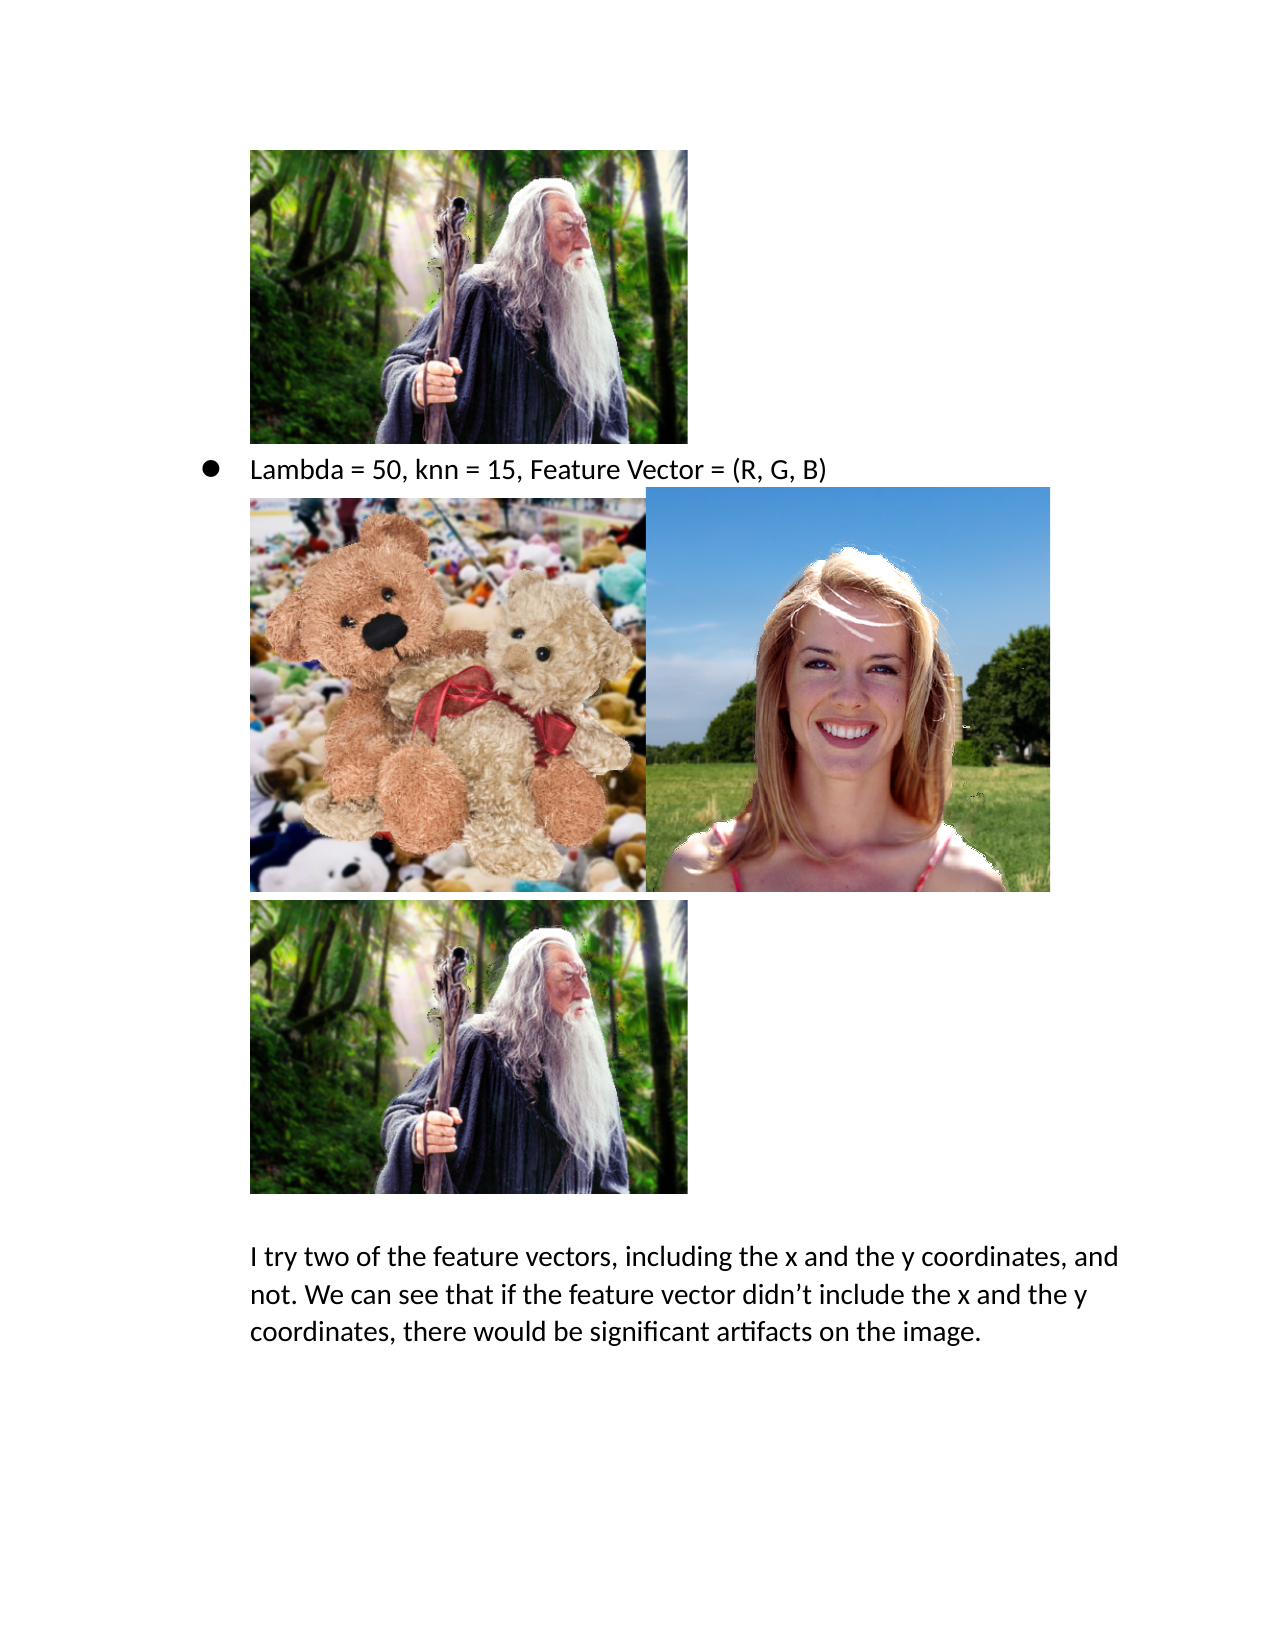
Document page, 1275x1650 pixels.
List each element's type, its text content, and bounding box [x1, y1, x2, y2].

picture [250, 487, 1051, 892]
list Lambda = 50, knn = 15, Feature Vector = (R, G, B) [200, 450, 1125, 487]
picture [250, 150, 688, 444]
list I try two of the feature vectors, including the x and the y coordinates, and not. We can see that if the feature vector didn’t include the x and the y coordinates, there would be significant artifacts on the image. [250, 1237, 1125, 1350]
picture [250, 900, 688, 1194]
